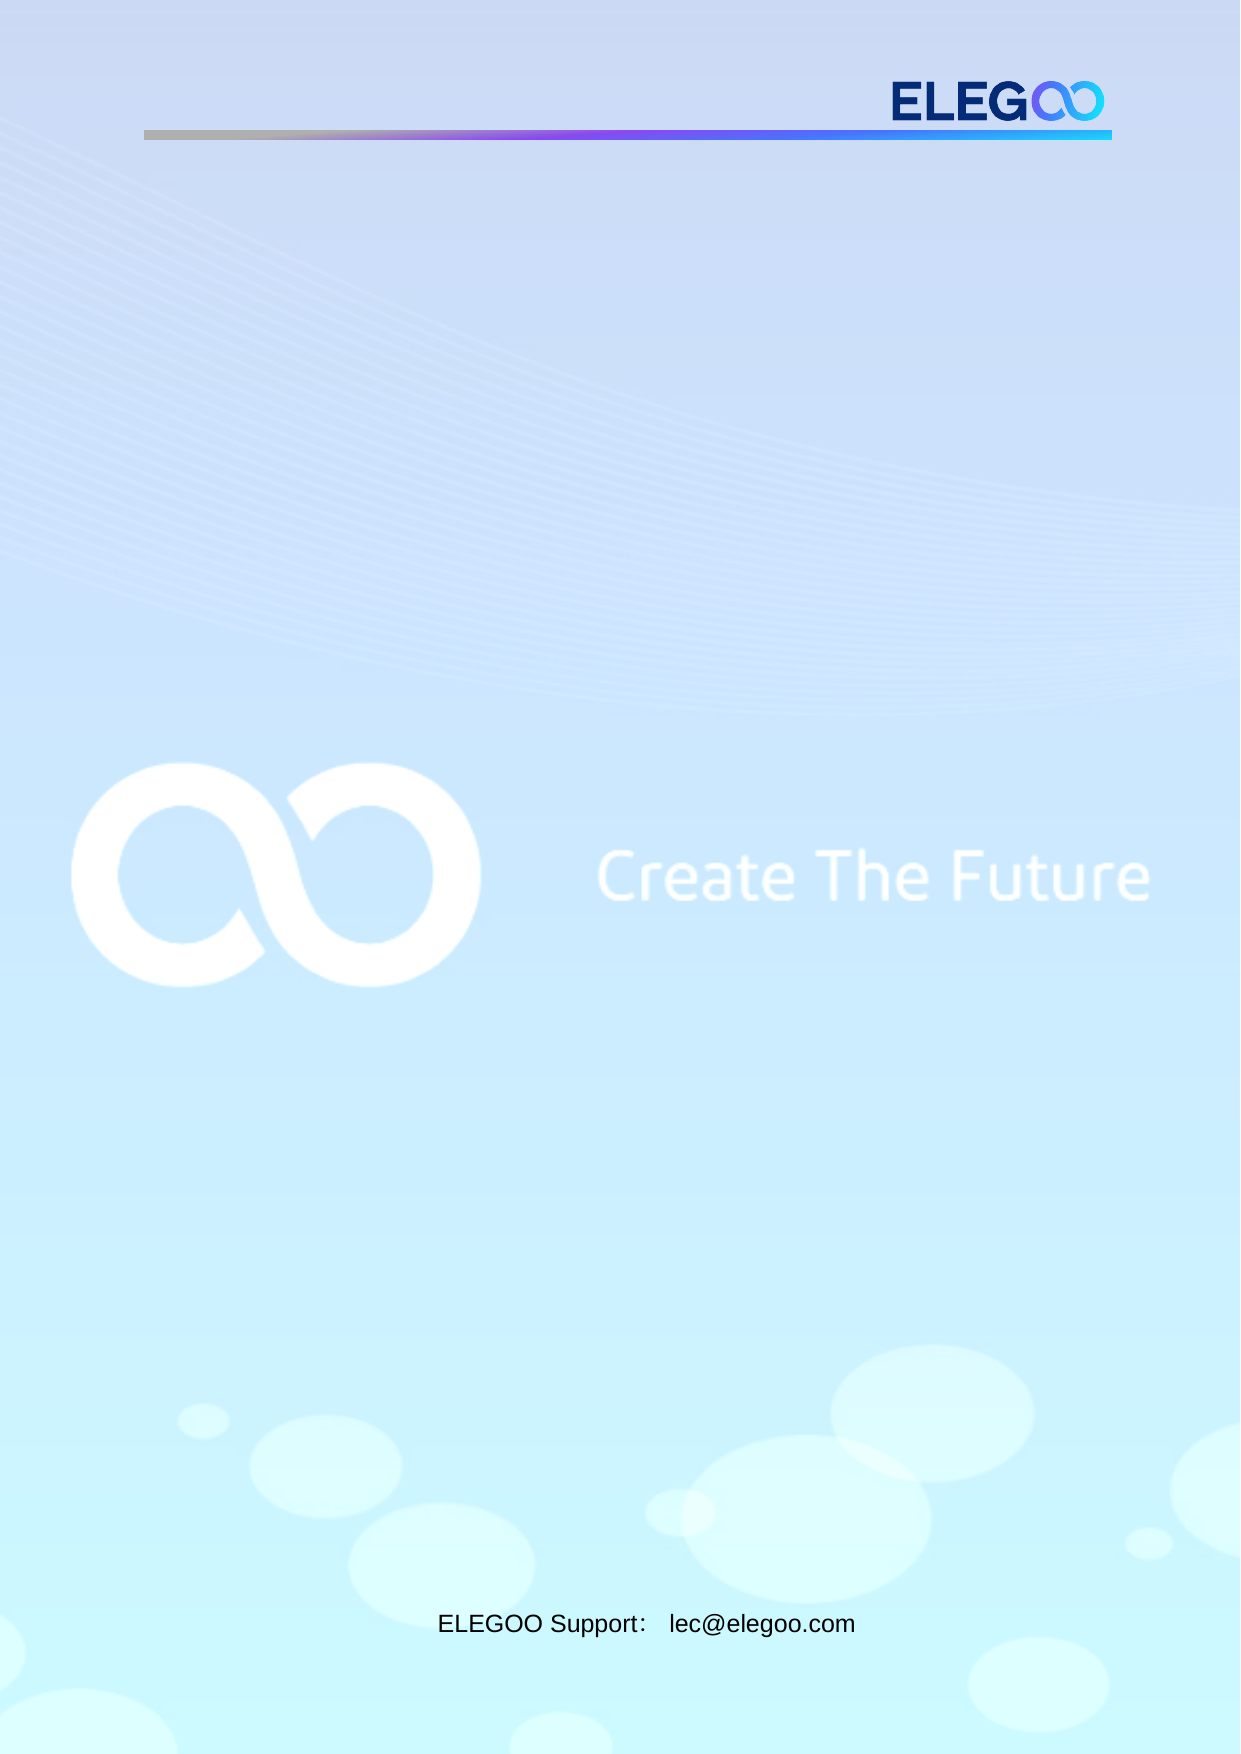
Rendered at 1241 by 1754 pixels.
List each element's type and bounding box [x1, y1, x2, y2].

picture [144, 130, 1112, 147]
picture [875, 67, 1122, 121]
